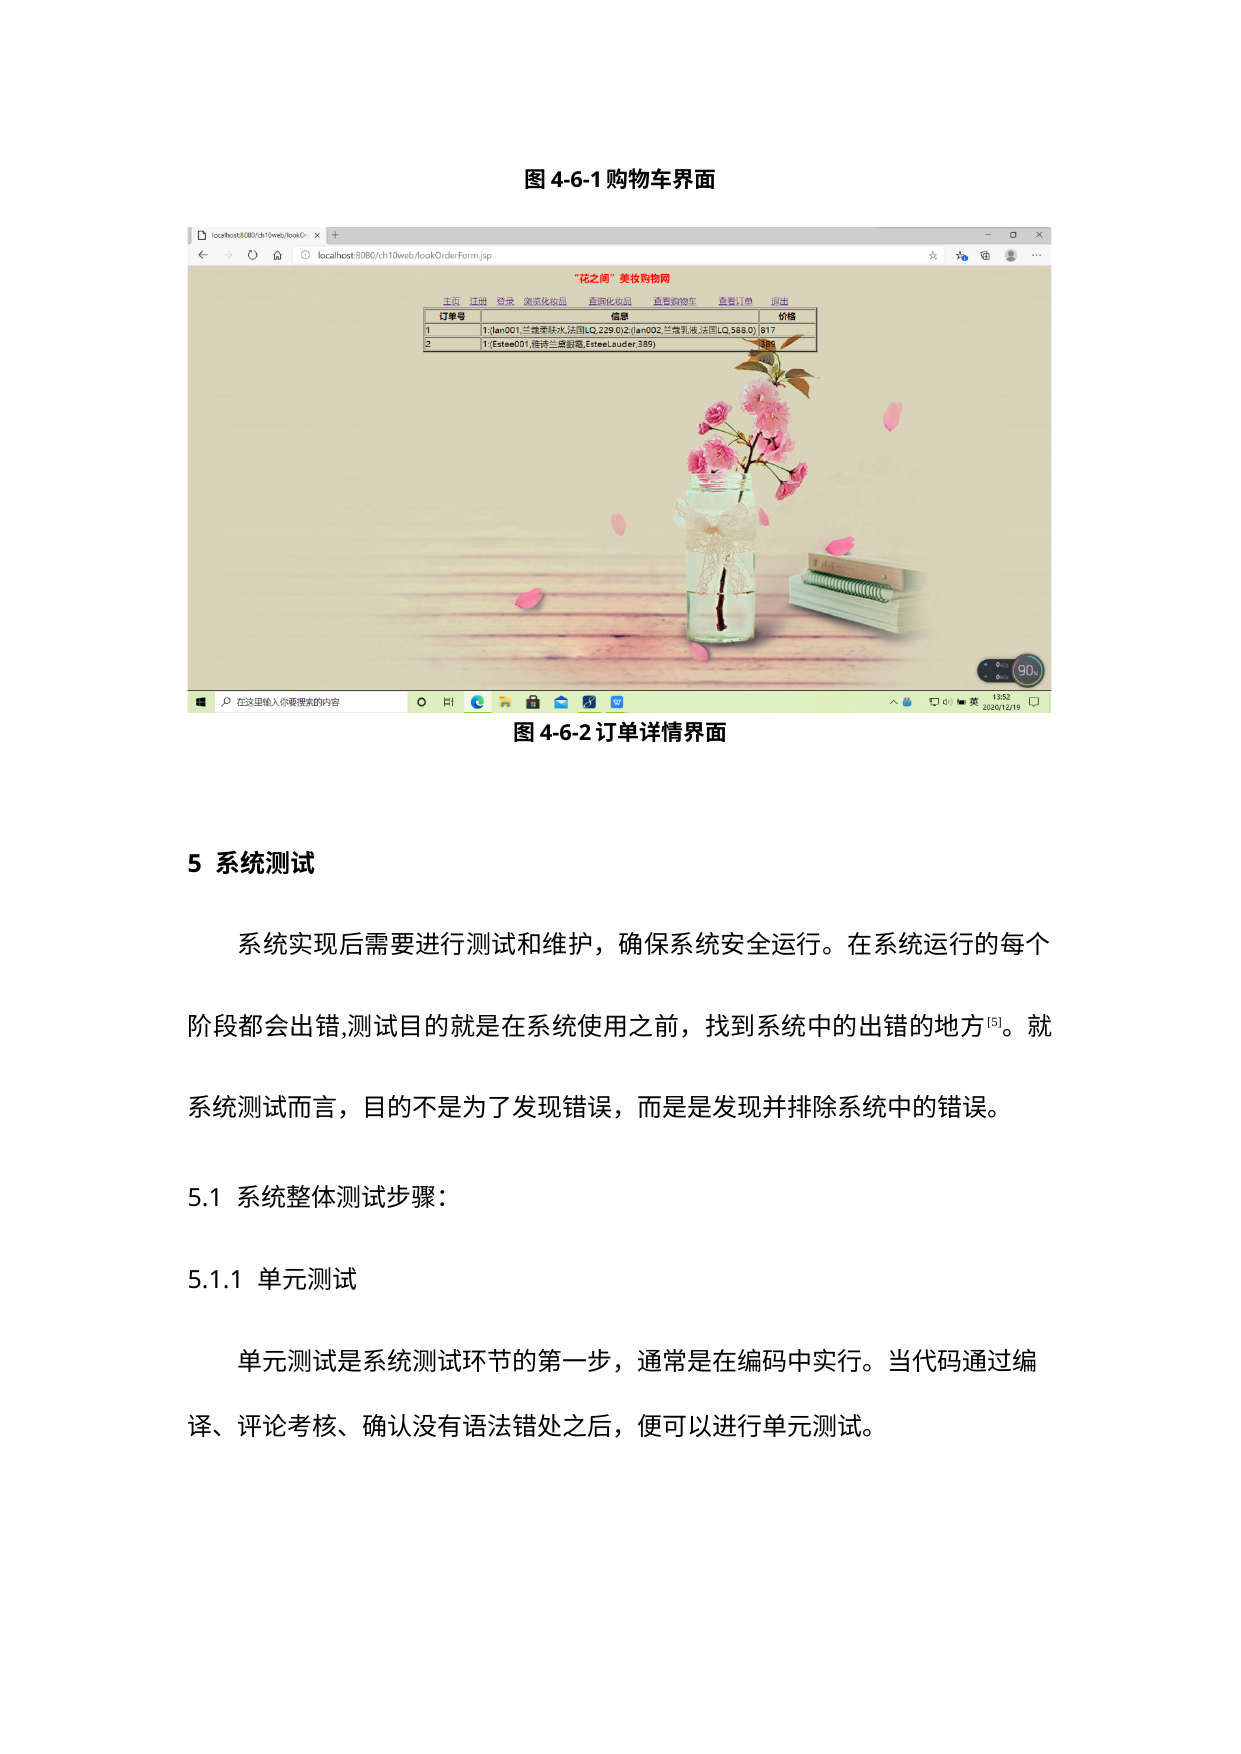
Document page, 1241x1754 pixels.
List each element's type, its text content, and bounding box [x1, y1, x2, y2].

text 系统实现后需要进行测试和维护，确保系统安全运行。在系统运行的每个阶段都会出错,测试目的就是在系统使用之前，找到系统中的出错的地方[5]。就系统测试而言，目的不是为了发现错误，而是是发现并排除系统中的错误。 [187, 910, 1053, 1138]
subtitle 5.1 系统整体测试步骤： [187, 1163, 1053, 1228]
picture [187, 227, 1052, 713]
text 图4-6-1购物车界面 [187, 162, 1053, 194]
subtitle 5.1.1 单元测试 [187, 1245, 1053, 1310]
subtitle 5 系统测试 [187, 829, 1053, 894]
text 图4-6-2订单详情界面 [187, 714, 1053, 747]
text 单元测试是系统测试环节的第一步，通常是在编码中实行。当代码通过编译、评论考核、确认没有语法错处之后，便可以进行单元测试。 [187, 1327, 1053, 1457]
